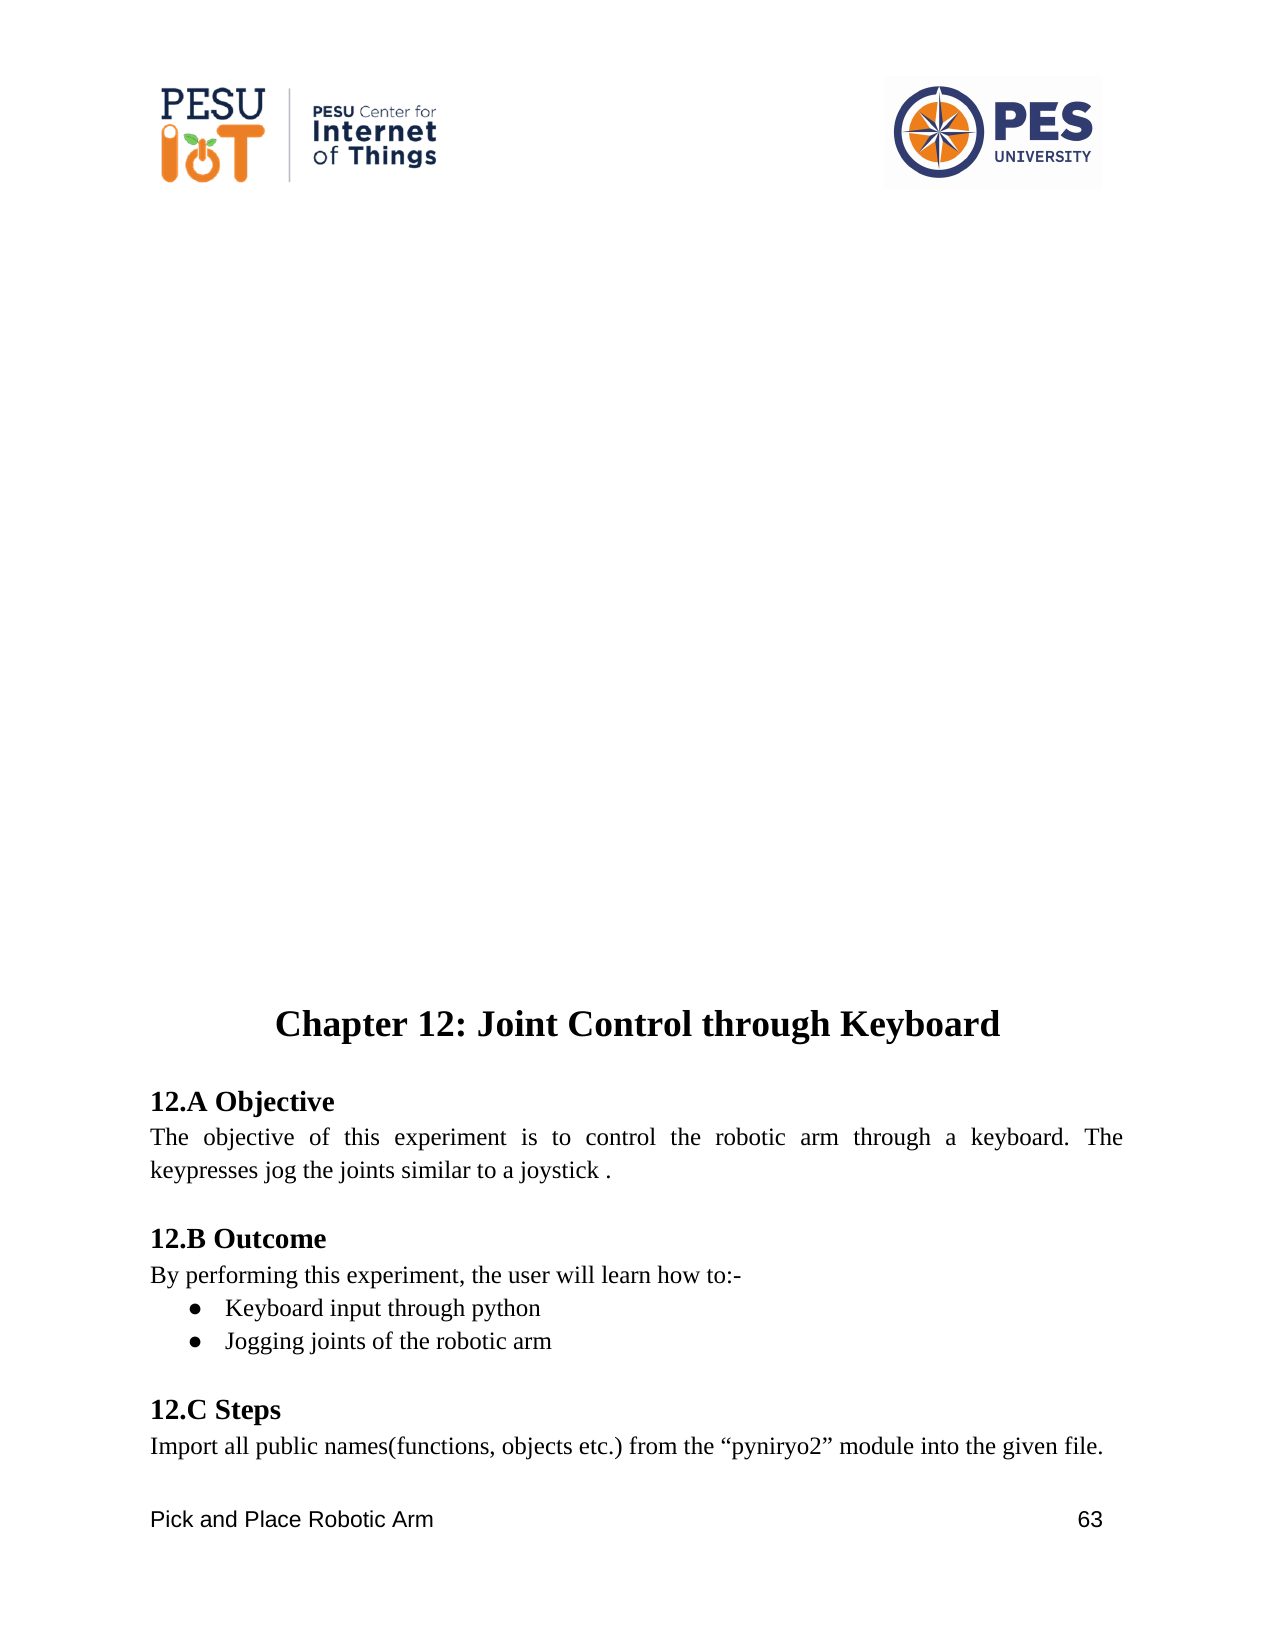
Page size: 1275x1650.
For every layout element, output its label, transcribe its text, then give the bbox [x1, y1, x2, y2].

text Import all public names(functions, objects etc.) from the “pyniryo2” module into the given file. [150, 1431, 1125, 1459]
text By performing this experiment, the user will learn how to:- [150, 1260, 1125, 1289]
list Keyboard input through python [187, 1293, 1125, 1322]
text 12.C Steps [150, 1392, 1125, 1426]
text Chapter 12: Joint Control through Keyboard [150, 1001, 1125, 1044]
list Jogging joints of the robotic arm [187, 1326, 1125, 1355]
picture [150, 75, 438, 189]
text The objective of this experiment is to control the robotic arm through a keyboard. The keypresses jog the joints similar to a joystick . [150, 1122, 1125, 1184]
text 12.A Objective [150, 1084, 1125, 1117]
picture [883, 76, 1103, 189]
text 12.B Outcome [150, 1222, 1125, 1255]
